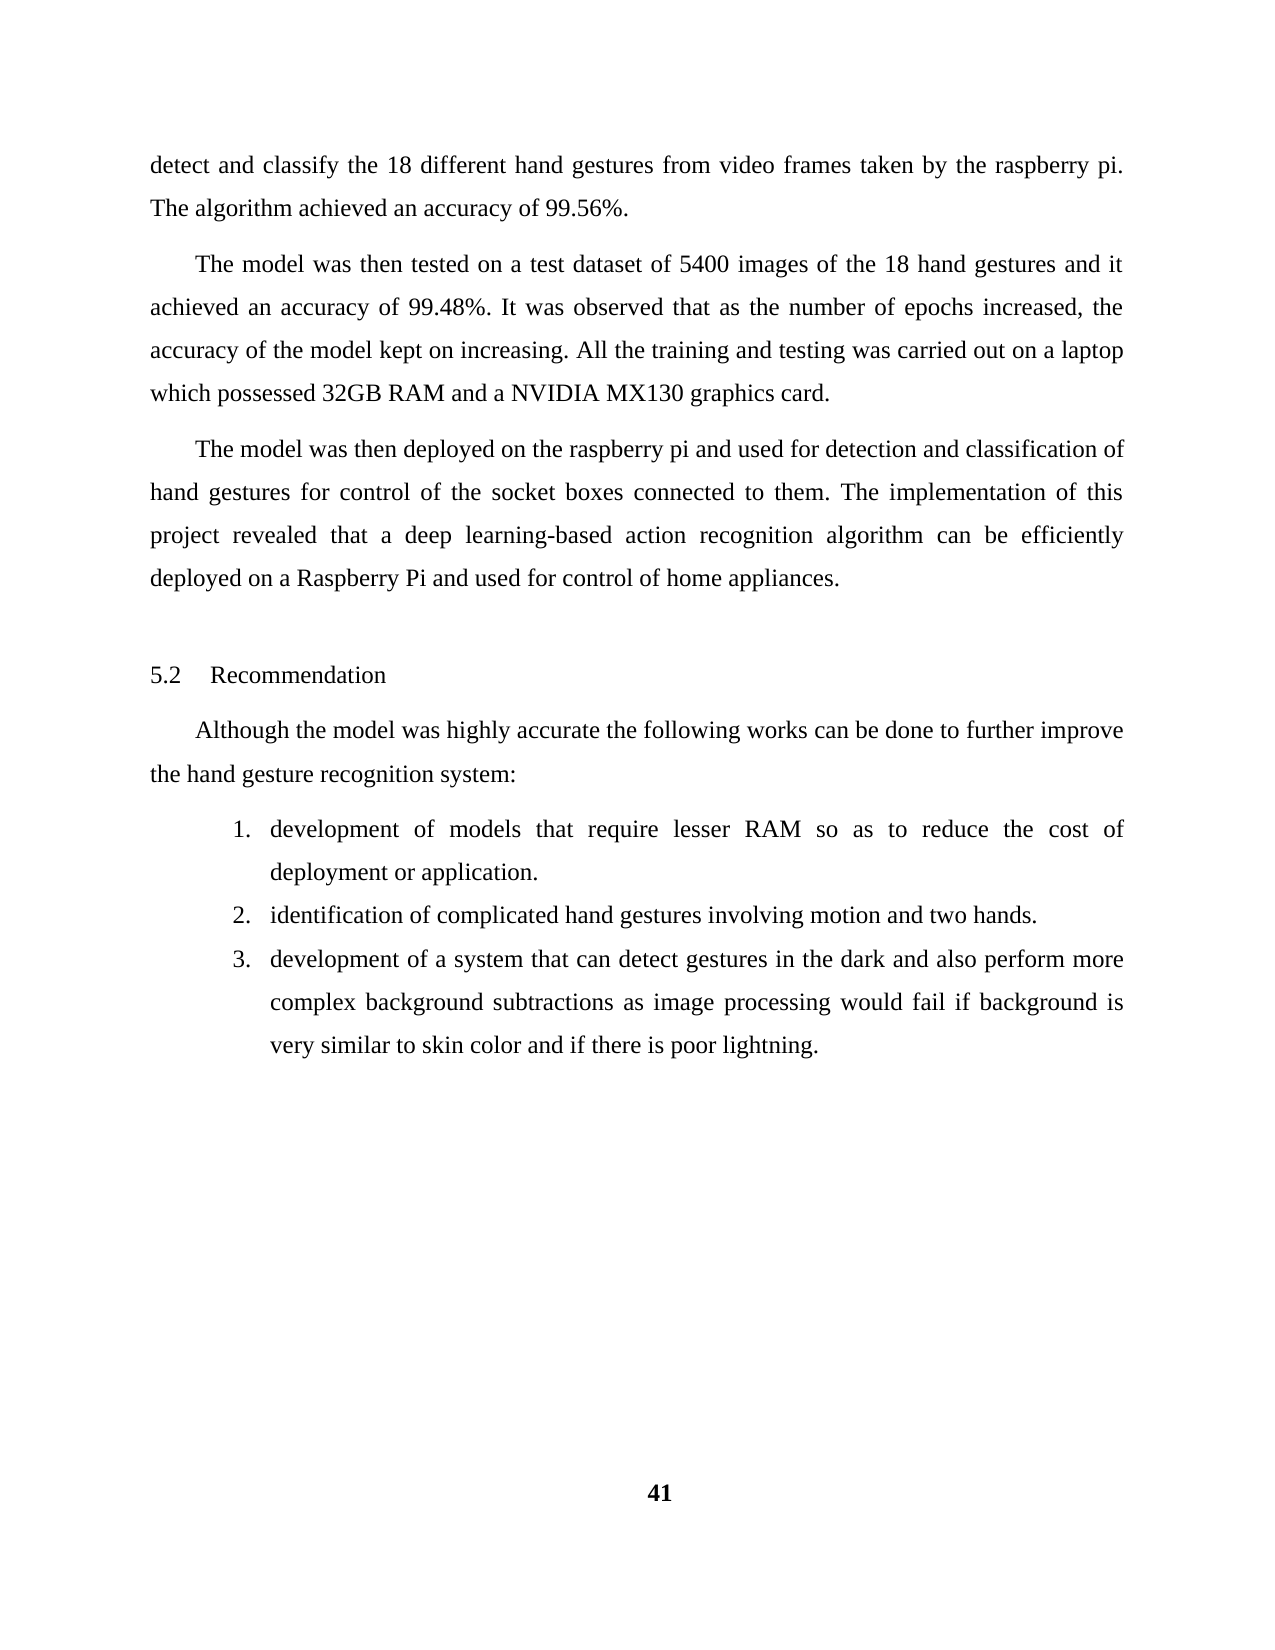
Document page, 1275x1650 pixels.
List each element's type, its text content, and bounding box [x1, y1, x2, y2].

list development of models that require lesser RAM so as to reduce the cost of deployment or application. [232, 814, 1125, 886]
text The model was then deployed on the raspberry pi and used for detection and classification of hand gestures for control of the socket boxes connected to them. The implementation of this project revealed that a deep learning-based action recognition algorithm can be efficiently deployed on a Raspberry Pi and used for control of home appliances. [150, 434, 1125, 592]
subtitle Recommendation [150, 660, 1125, 689]
text The model was then tested on a test dataset of 5400 images of the 18 hand gestures and it achieved an accuracy of 99.48%. It was observed that as the number of epochs increased, the accuracy of the model kept on increasing. All the training and testing was carried out on a laptop which possessed 32GB RAM and a NVIDIA MX130 graphics card. [150, 249, 1125, 407]
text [150, 150, 1125, 222]
list development of a system that can detect gestures in the dark and also perform more complex background subtractions as image processing would fail if background is very similar to skin color and if there is poor lightning. [232, 944, 1125, 1059]
text Although the model was highly accurate the following works can be done to further improve the hand gesture recognition system: [150, 716, 1125, 787]
list identification of complicated hand gestures involving motion and two hands. [232, 901, 1125, 929]
